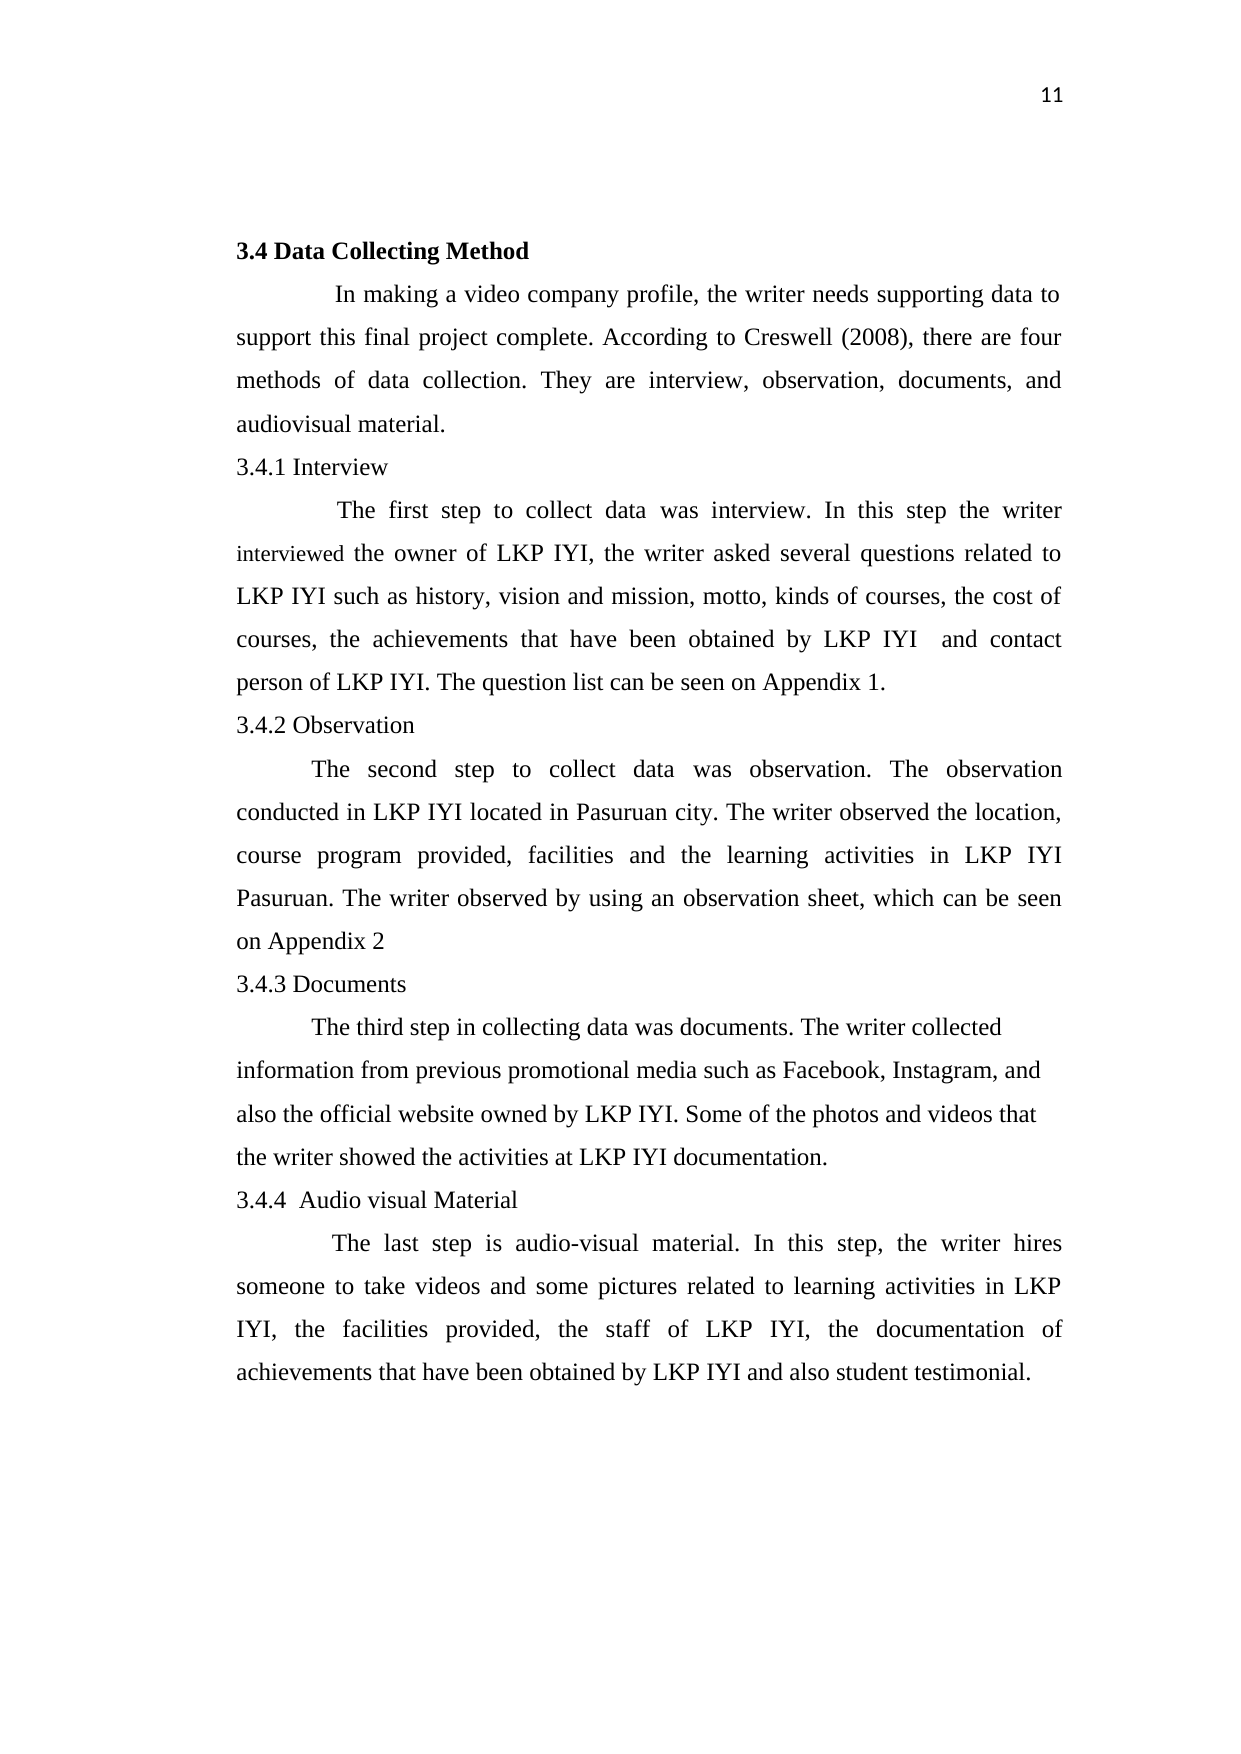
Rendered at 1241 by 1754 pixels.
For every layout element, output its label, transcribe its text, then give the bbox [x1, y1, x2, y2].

subtitle 3.4 Data Collecting Method [236, 236, 1063, 265]
subtitle 3.4.3 Documents [236, 969, 1063, 998]
subtitle The third step in collecting data was documents. The writer collected information from previous promotional media such as Facebook, Instagram, and also the official website owned by LKP IYI. Some of the photos and videos that the writer showed the activities at LKP IYI documentation. [236, 1012, 1063, 1171]
text In making a video company profile, the writer needs supporting data to support this final project complete. According to Creswell (2008), there are four methods of data collection. They are interview, observation, documents, and audiovisual material. [236, 279, 1063, 437]
text The second step to collect data was observation. The observation conducted in LKP IYI located in Pasuruan city. The writer observed the location, course program provided, facilities and the learning activities in LKP IYI Pasuruan. The writer observed by using an observation sheet, which can be seen on Appendix 2 [236, 754, 1063, 955]
subtitle 3.4.4 Audio visual Material [236, 1185, 1063, 1214]
subtitle 3.4.1 Interview [236, 452, 1063, 481]
text The last step is audio-visual material. In this step, the writer hires someone to take videos and some pictures related to learning activities in LKP IYI, the facilities provided, the staff of LKP IYI, the documentation of achievements that have been obtained by LKP IYI and also student testimonial. [236, 1228, 1063, 1386]
subtitle 3.4.2 Observation [236, 711, 1063, 739]
text The first step to collect data was interview. In this step the writer interviewed the owner of LKP IYI, the writer asked several questions related to LKP IYI such as history, vision and mission, motto, kinds of courses, the cost of courses, the achievements that have been obtained by LKP IYI and contact person of LKP IYI. The question list can be seen on Appendix 1. [236, 495, 1063, 696]
